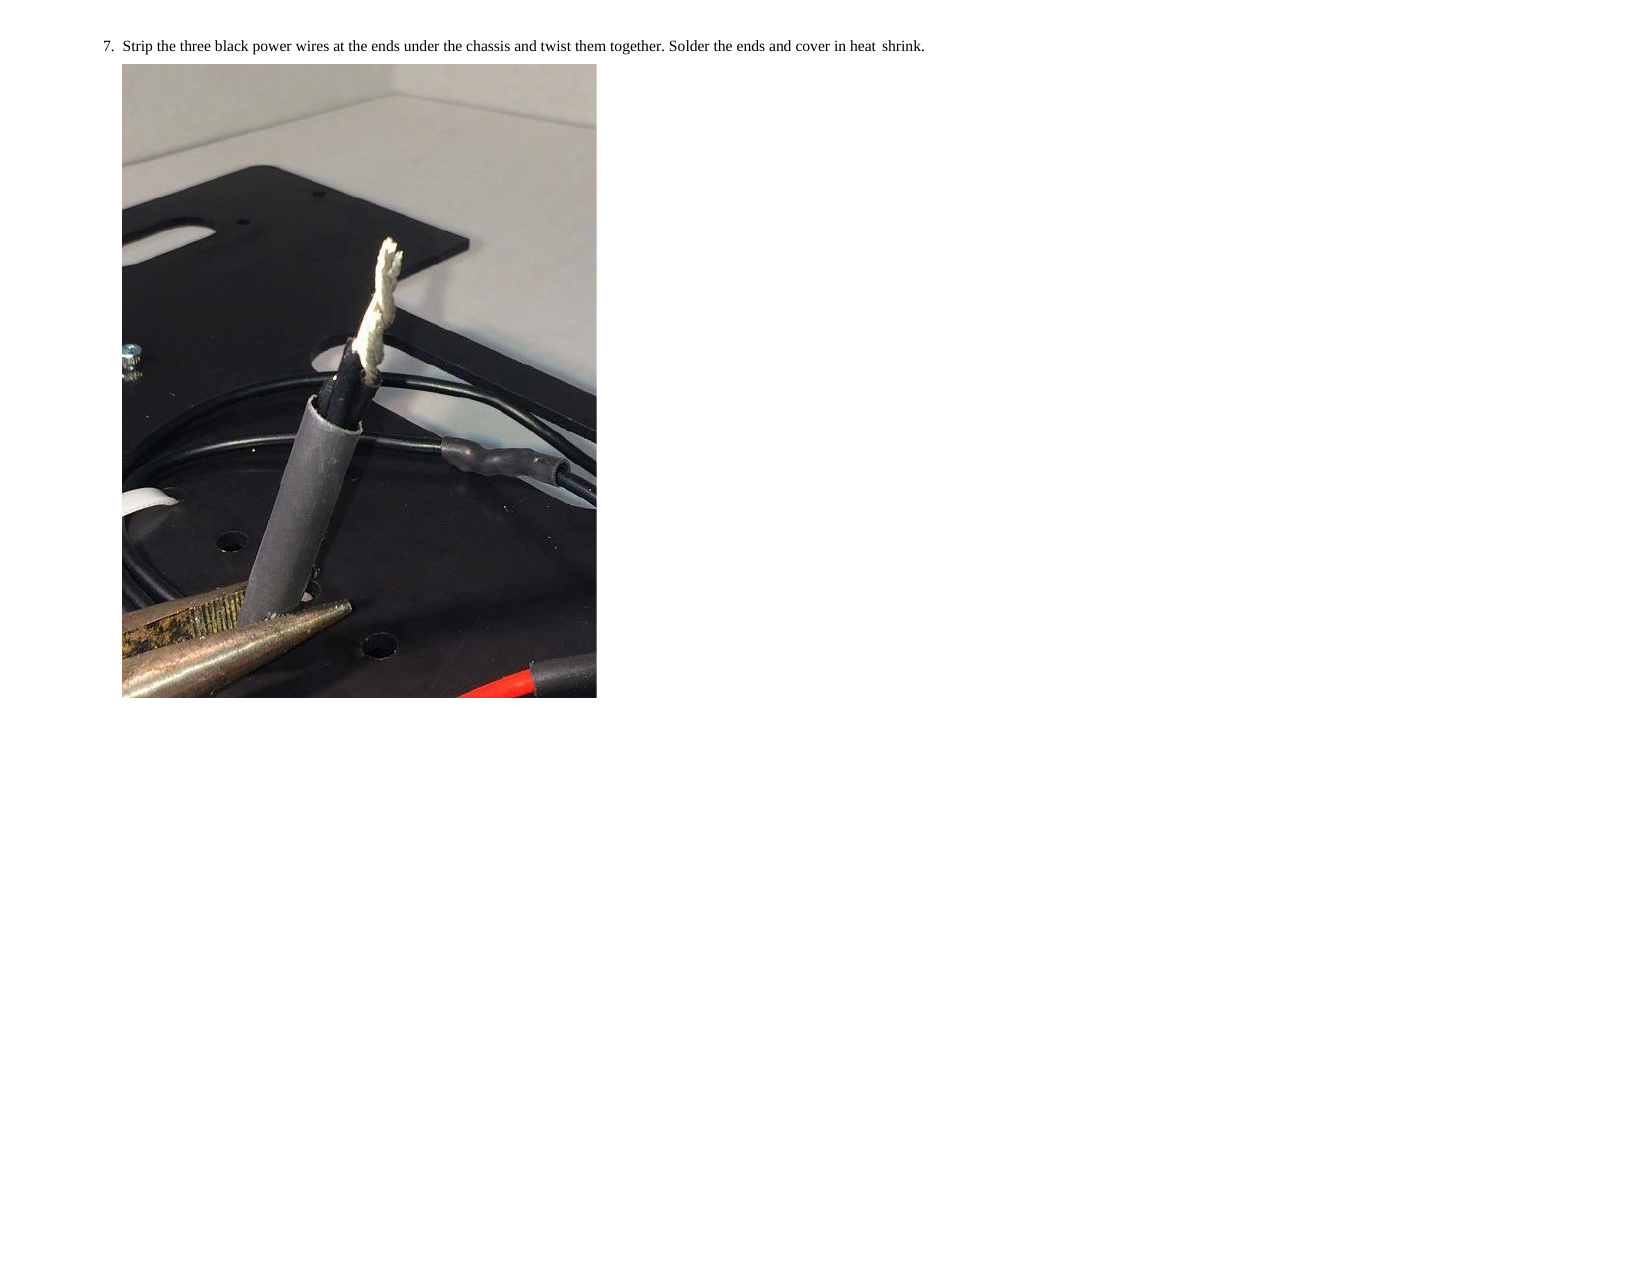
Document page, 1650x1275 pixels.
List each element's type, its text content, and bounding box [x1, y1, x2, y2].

list Strip the three black power wires at the ends under the chassis and twist them together. Solder the ends and cover in heat shrink. [103, 37, 1414, 55]
picture [122, 64, 597, 698]
